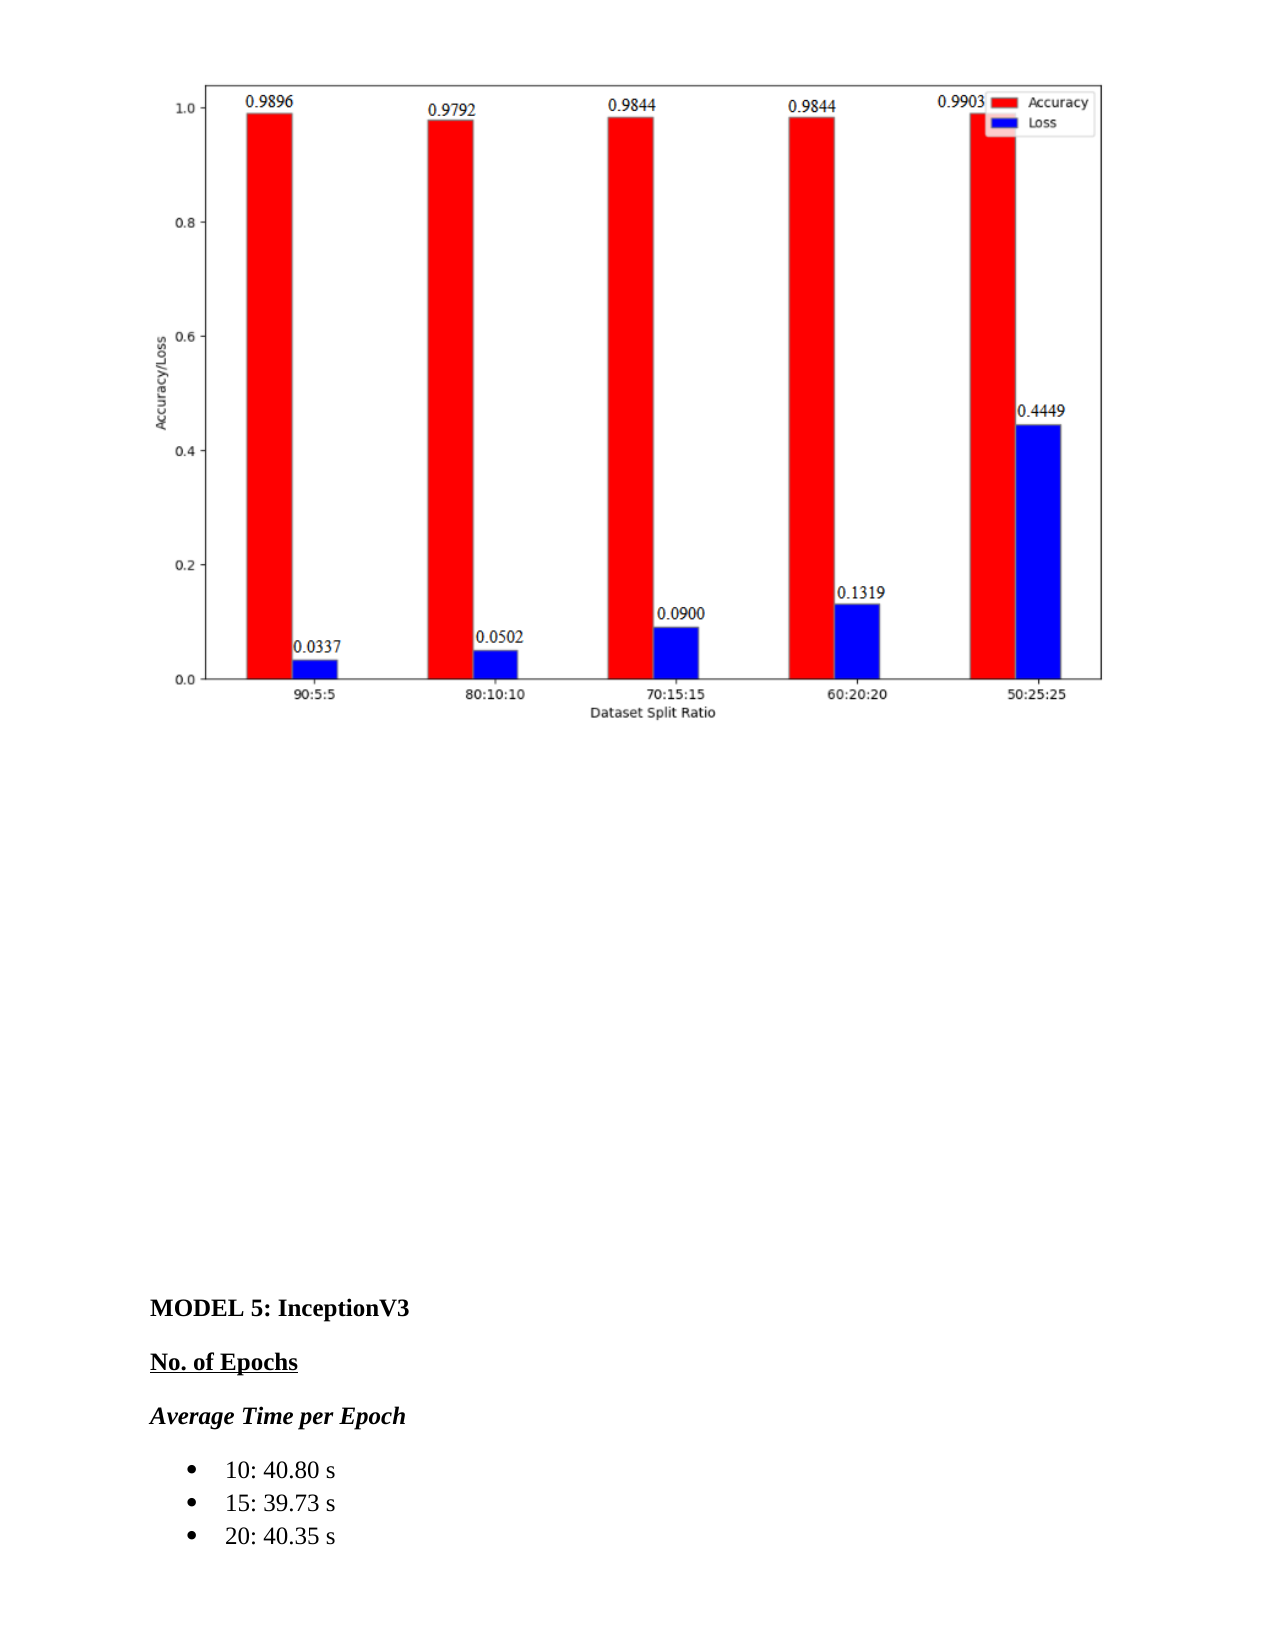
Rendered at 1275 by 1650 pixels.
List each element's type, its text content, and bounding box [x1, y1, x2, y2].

list 15: 39.73 s [187, 1488, 1125, 1517]
text No. of Epochs [150, 1347, 1125, 1376]
list 10: 40.80 s [187, 1455, 1125, 1483]
text MODEL 5: InceptionV3 [150, 1293, 1125, 1322]
list 20: 40.35 s [187, 1521, 1125, 1549]
text Average Time per Epoch [150, 1401, 1125, 1430]
picture [150, 73, 1124, 730]
